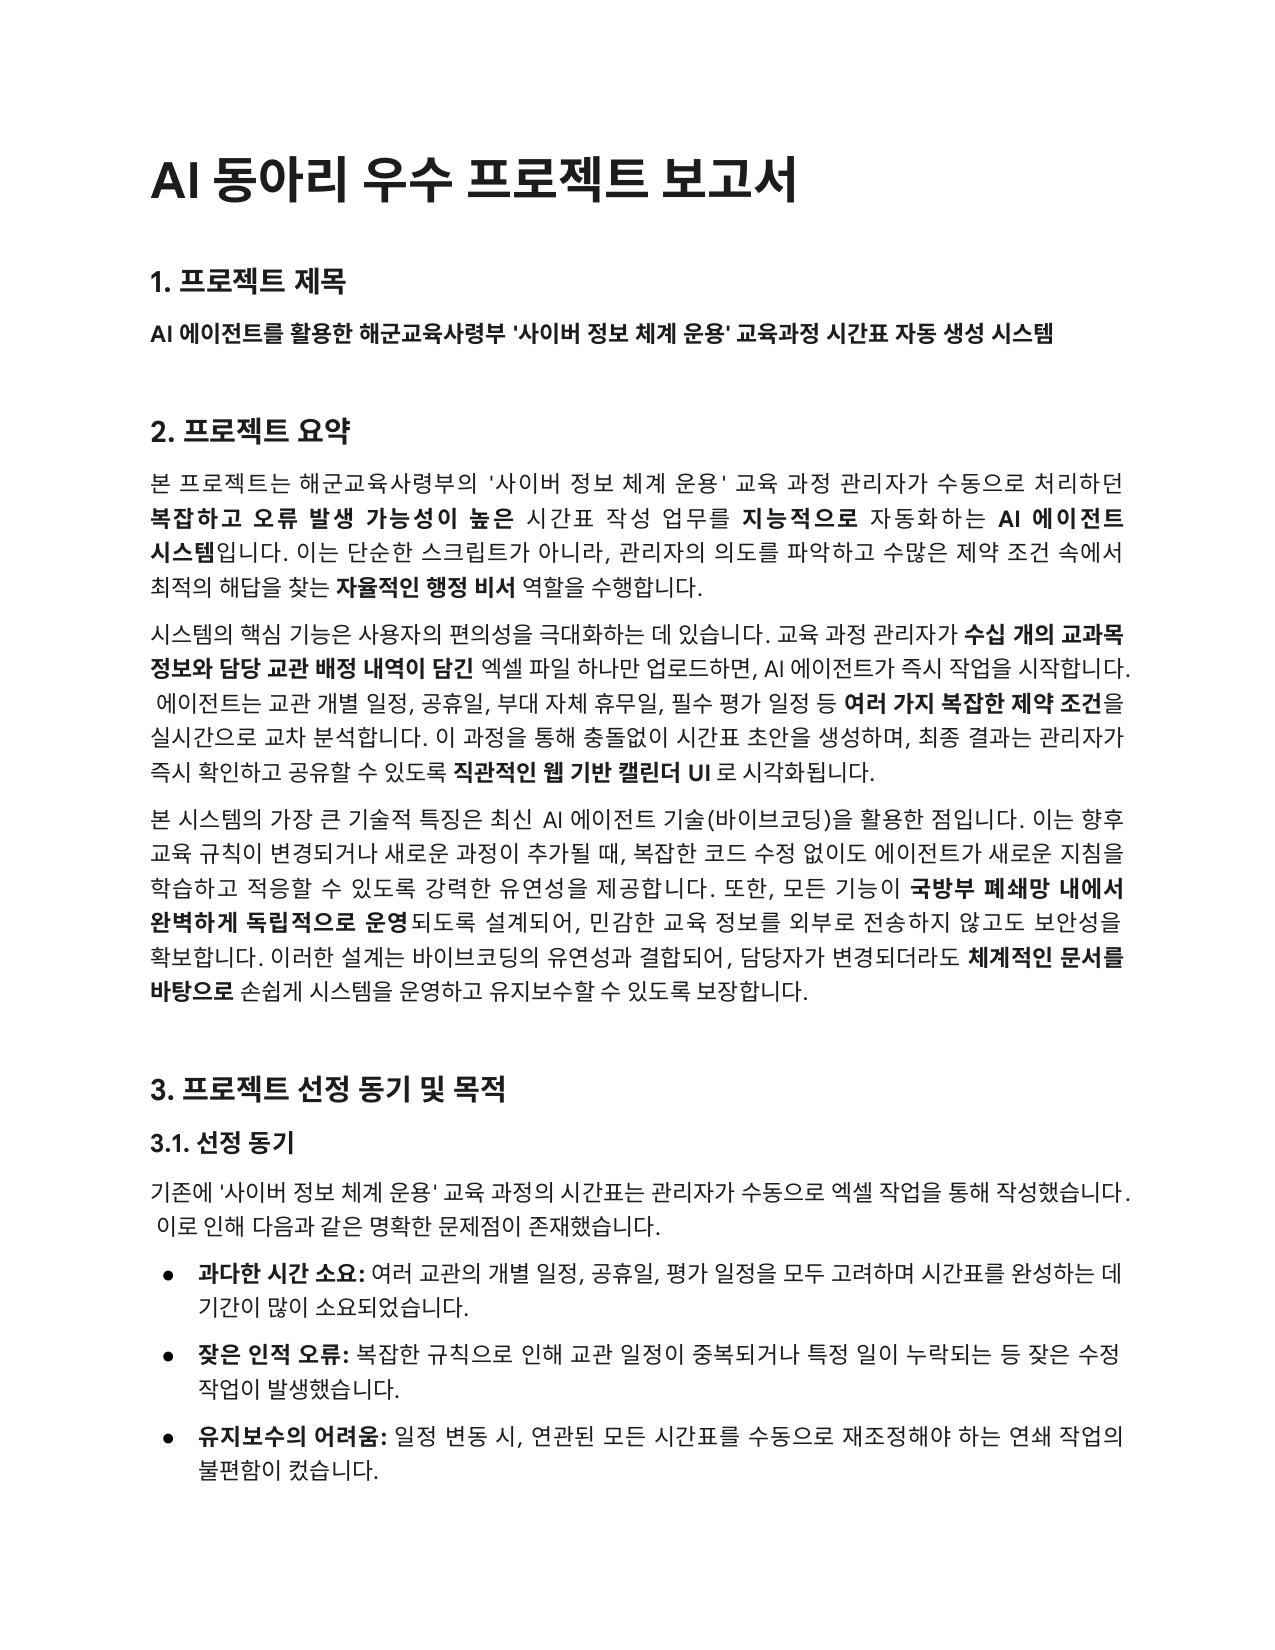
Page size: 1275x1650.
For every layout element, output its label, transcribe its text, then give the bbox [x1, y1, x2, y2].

text 본 시스템의 가장 큰 기술적 특징은 최신 AI 에이전트 기술(바이브코딩)을 활용한 점입니다. 이는 향후 교육 규칙이 변경되거나 새로운 과정이 추가될 때, 복잡한 코드 수정 없이도 에이전트가 새로운 지침을 학습하고 적응할 수 있도록 강력한 유연성을 제공합니다. 또한, 모든 기능이 국방부 폐쇄망 내에서 완벽하게 독립적으로 운영되도록 설계되어, 민감한 교육 정보를 외부로 전송하지 않고도 보안성을 확보합니다. 이러한 설계는 바이브코딩의 유연성과 결합되어, 담당자가 변경되더라도 체계적인 문서를 바탕으로 손쉽게 시스템을 운영하고 유지보수할 수 있도록 보장합니다. [150, 806, 1125, 1007]
list 과다한 시간 소요: 여러 교관의 개별 일정, 공휴일, 평가 일정을 모두 고려하며 시간표를 완성하는 데 기간이 많이 소요되었습니다. [161, 1260, 1125, 1323]
subtitle 1. 프로젝트 제목 [150, 264, 1125, 301]
subtitle 3. 프로젝트 선정 동기 및 목적 [150, 1072, 1125, 1109]
list 유지보수의 어려움: 일정 변동 시, 연관된 모든 시간표를 수동으로 재조정해야 하는 연쇄 작업의 불편함이 컸습니다. [161, 1423, 1125, 1486]
subtitle AI 동아리 우수 프로젝트 보고서 [150, 150, 1125, 213]
list 잦은 인적 오류: 복잡한 규칙으로 인해 교관 일정이 중복되거나 특정 일이 누락되는 등 잦은 수정 작업이 발생했습니다. [161, 1342, 1125, 1405]
text 시스템의 핵심 기능은 사용자의 편의성을 극대화하는 데 있습니다. 교육 과정 관리자가 수십 개의 교과목 정보와 담당 교관 배정 내역이 담긴 엑셀 파일 하나만 업로드하면, AI 에이전트가 즉시 작업을 시작합니다. 에이전트는 교관 개별 일정, 공휴일, 부대 자체 휴무일, 필수 평가 일정 등 여러 가지 복잡한 제약 조건을 실시간으로 교차 분석합니다. 이 과정을 통해 충돌없이 시간표 초안을 생성하며, 최종 결과는 관리자가 즉시 확인하고 공유할 수 있도록 직관적인 웹 기반 캘린더 UI로 시각화됩니다. [150, 621, 1125, 788]
text 기존에 '사이버 정보 체계 운용' 교육 과정의 시간표는 관리자가 수동으로 엑셀 작업을 통해 작성했습니다. 이로 인해 다음과 같은 명확한 문제점이 존재했습니다. [150, 1179, 1125, 1242]
text AI 에이전트를 활용한 해군교육사령부 '사이버 정보 체계 운용' 교육과정 시간표 자동 생성 시스템 [150, 320, 1125, 349]
subtitle 3.1. 선정 동기 [150, 1129, 1125, 1160]
text 본 프로젝트는 해군교육사령부의 '사이버 정보 체계 운용' 교육 과정 관리자가 수동으로 처리하던 복잡하고 오류 발생 가능성이 높은 시간표 작성 업무를 지능적으로 자동화하는 AI 에이전트 시스템입니다. 이는 단순한 스크립트가 아니라, 관리자의 의도를 파악하고 수많은 제약 조건 속에서 최적의 해답을 찾는 자율적인 행정 비서 역할을 수행합니다. [150, 471, 1125, 603]
subtitle 2. 프로젝트 요약 [150, 414, 1125, 451]
